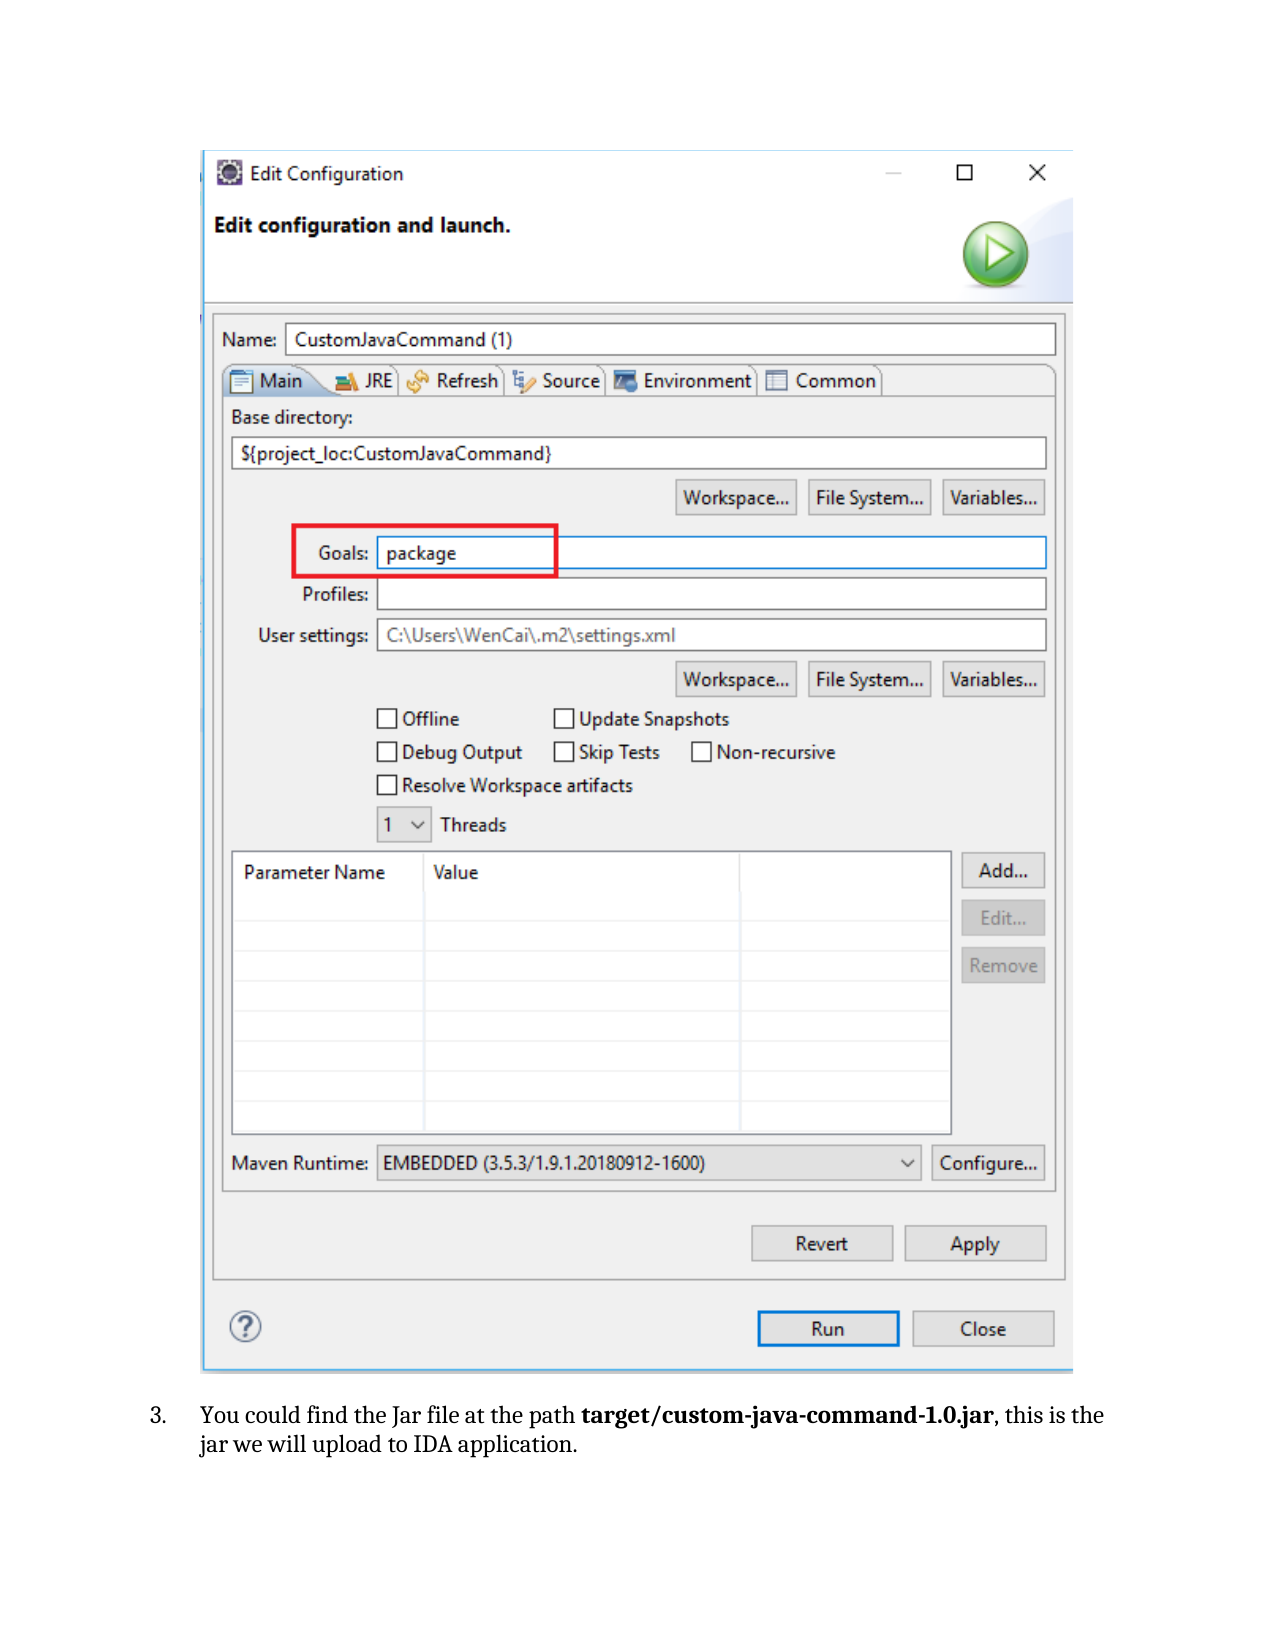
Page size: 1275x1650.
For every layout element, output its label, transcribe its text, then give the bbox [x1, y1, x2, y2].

picture [200, 150, 1074, 1374]
list You could find the Jar file at the path target/custom-java-command-1.0.jar, this is the jar we will upload to IDA application. [150, 1401, 1125, 1458]
